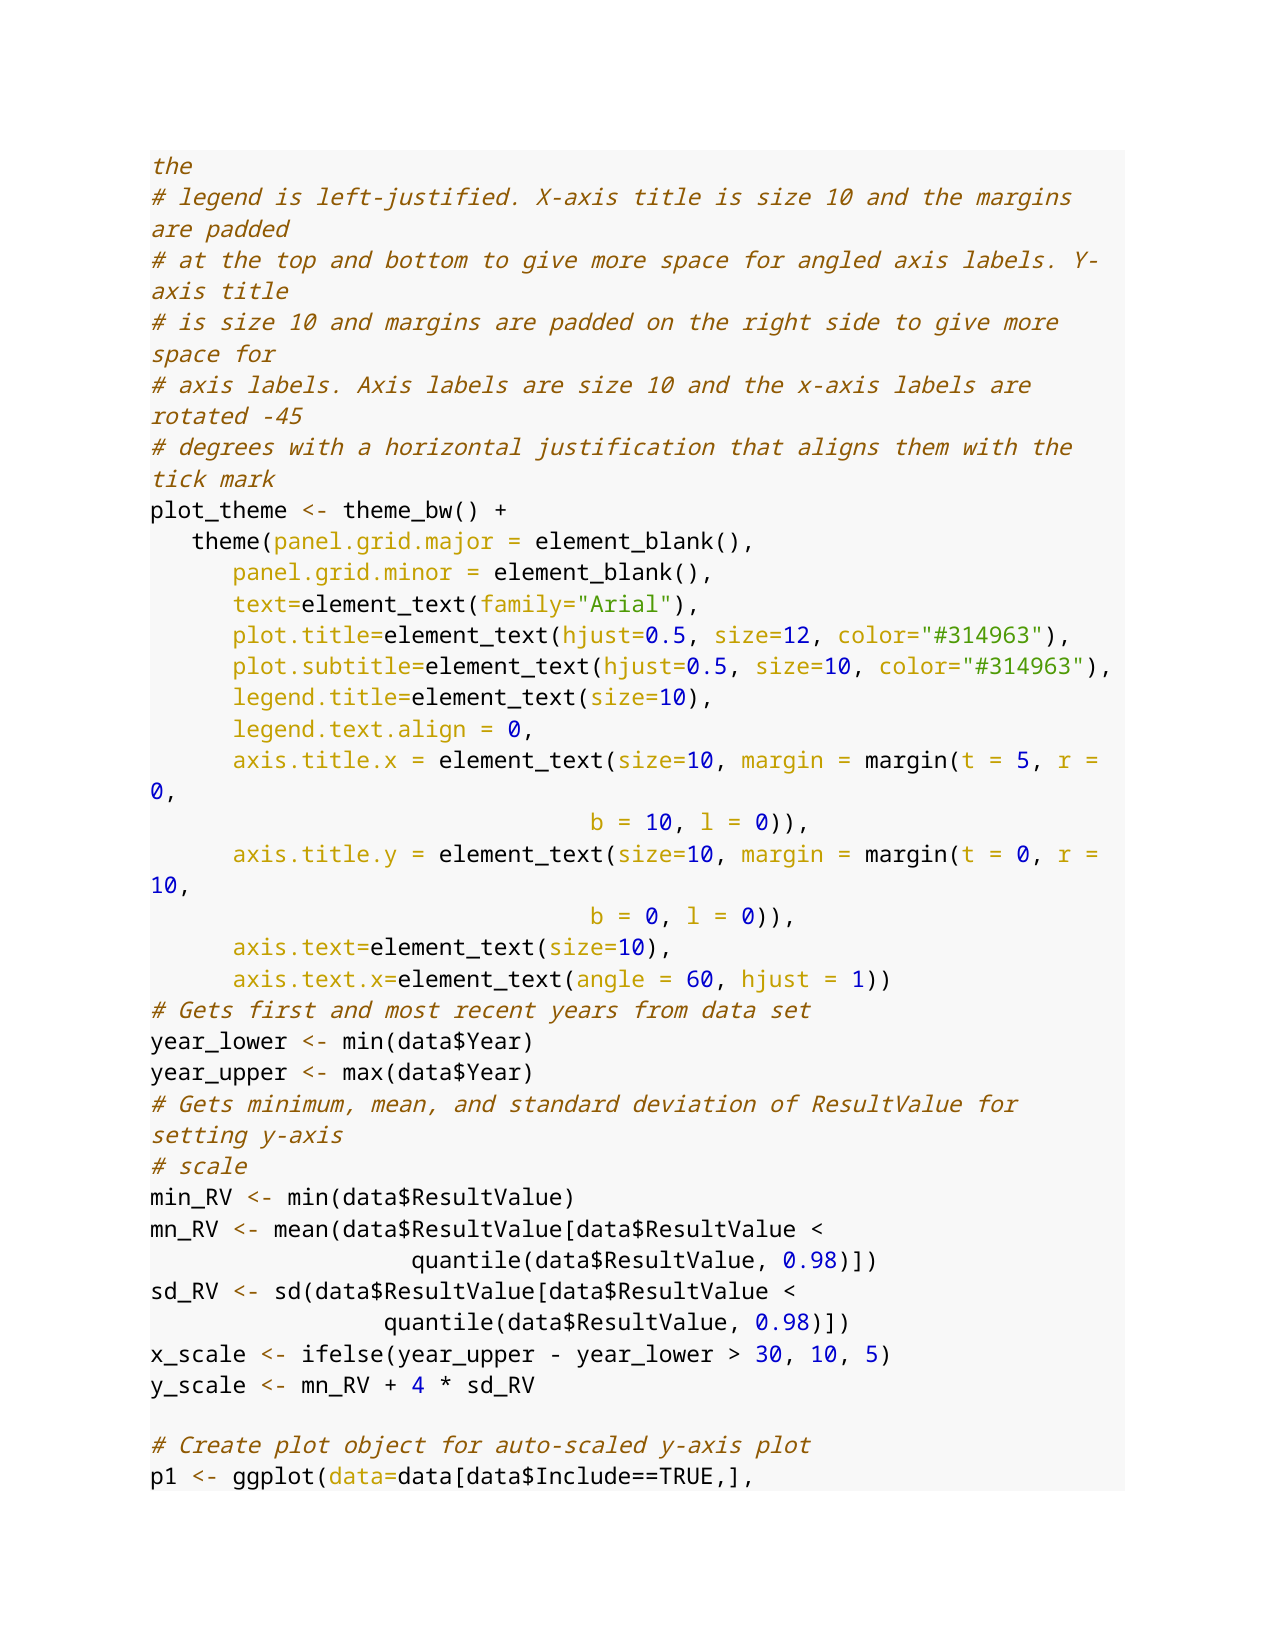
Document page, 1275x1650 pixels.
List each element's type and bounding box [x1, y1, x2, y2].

text [150, 150, 1125, 1491]
